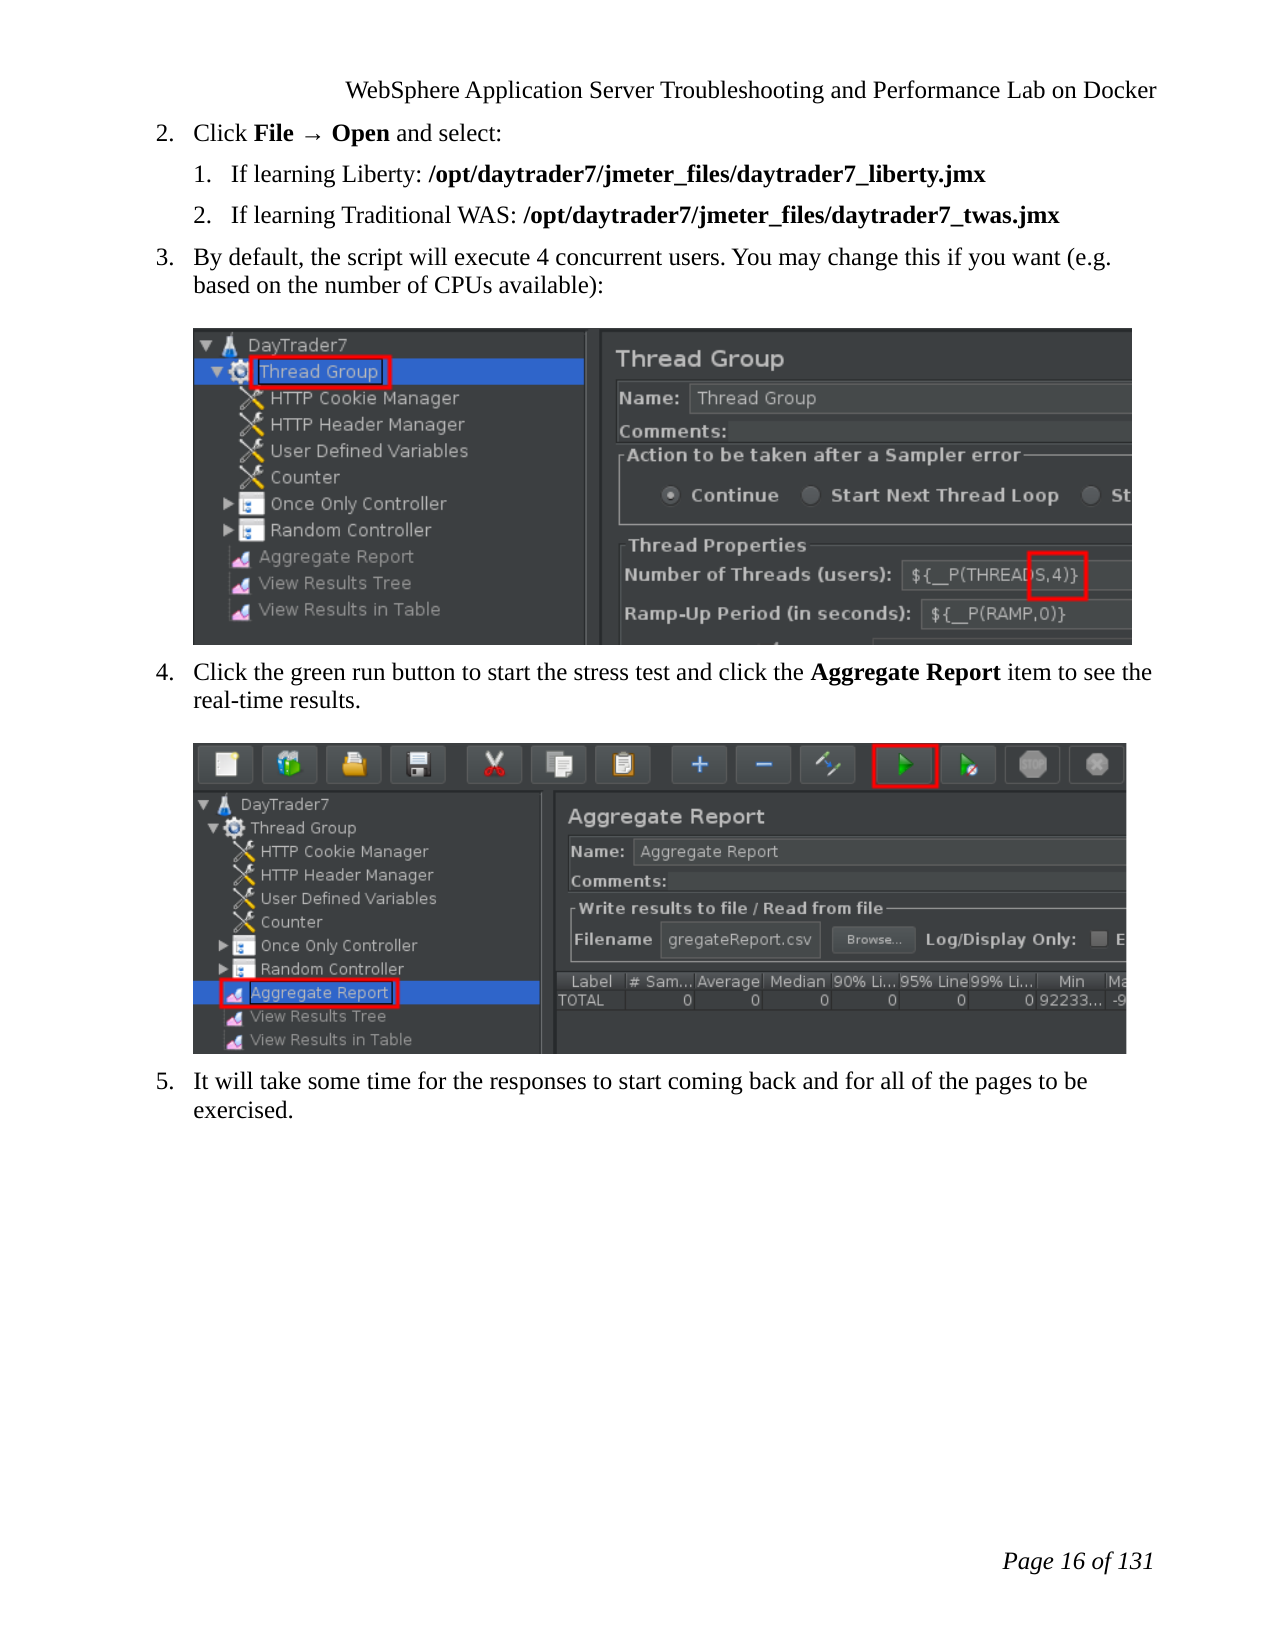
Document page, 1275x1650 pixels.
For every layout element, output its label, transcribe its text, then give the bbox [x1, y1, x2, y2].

list If learning Liberty: /opt/daytrader7/jmeter_files/daytrader7_liberty.jmx [193, 159, 1157, 188]
list Click File → Open and select: [156, 118, 1157, 147]
picture [193, 743, 1127, 1054]
list If learning Traditional WAS: /opt/daytrader7/jmeter_files/daytrader7_twas.jmx [193, 201, 1157, 229]
list It will take some time for the responses to start coming back and for all of the pages to be exercised. [156, 1066, 1157, 1124]
picture [193, 328, 1132, 645]
